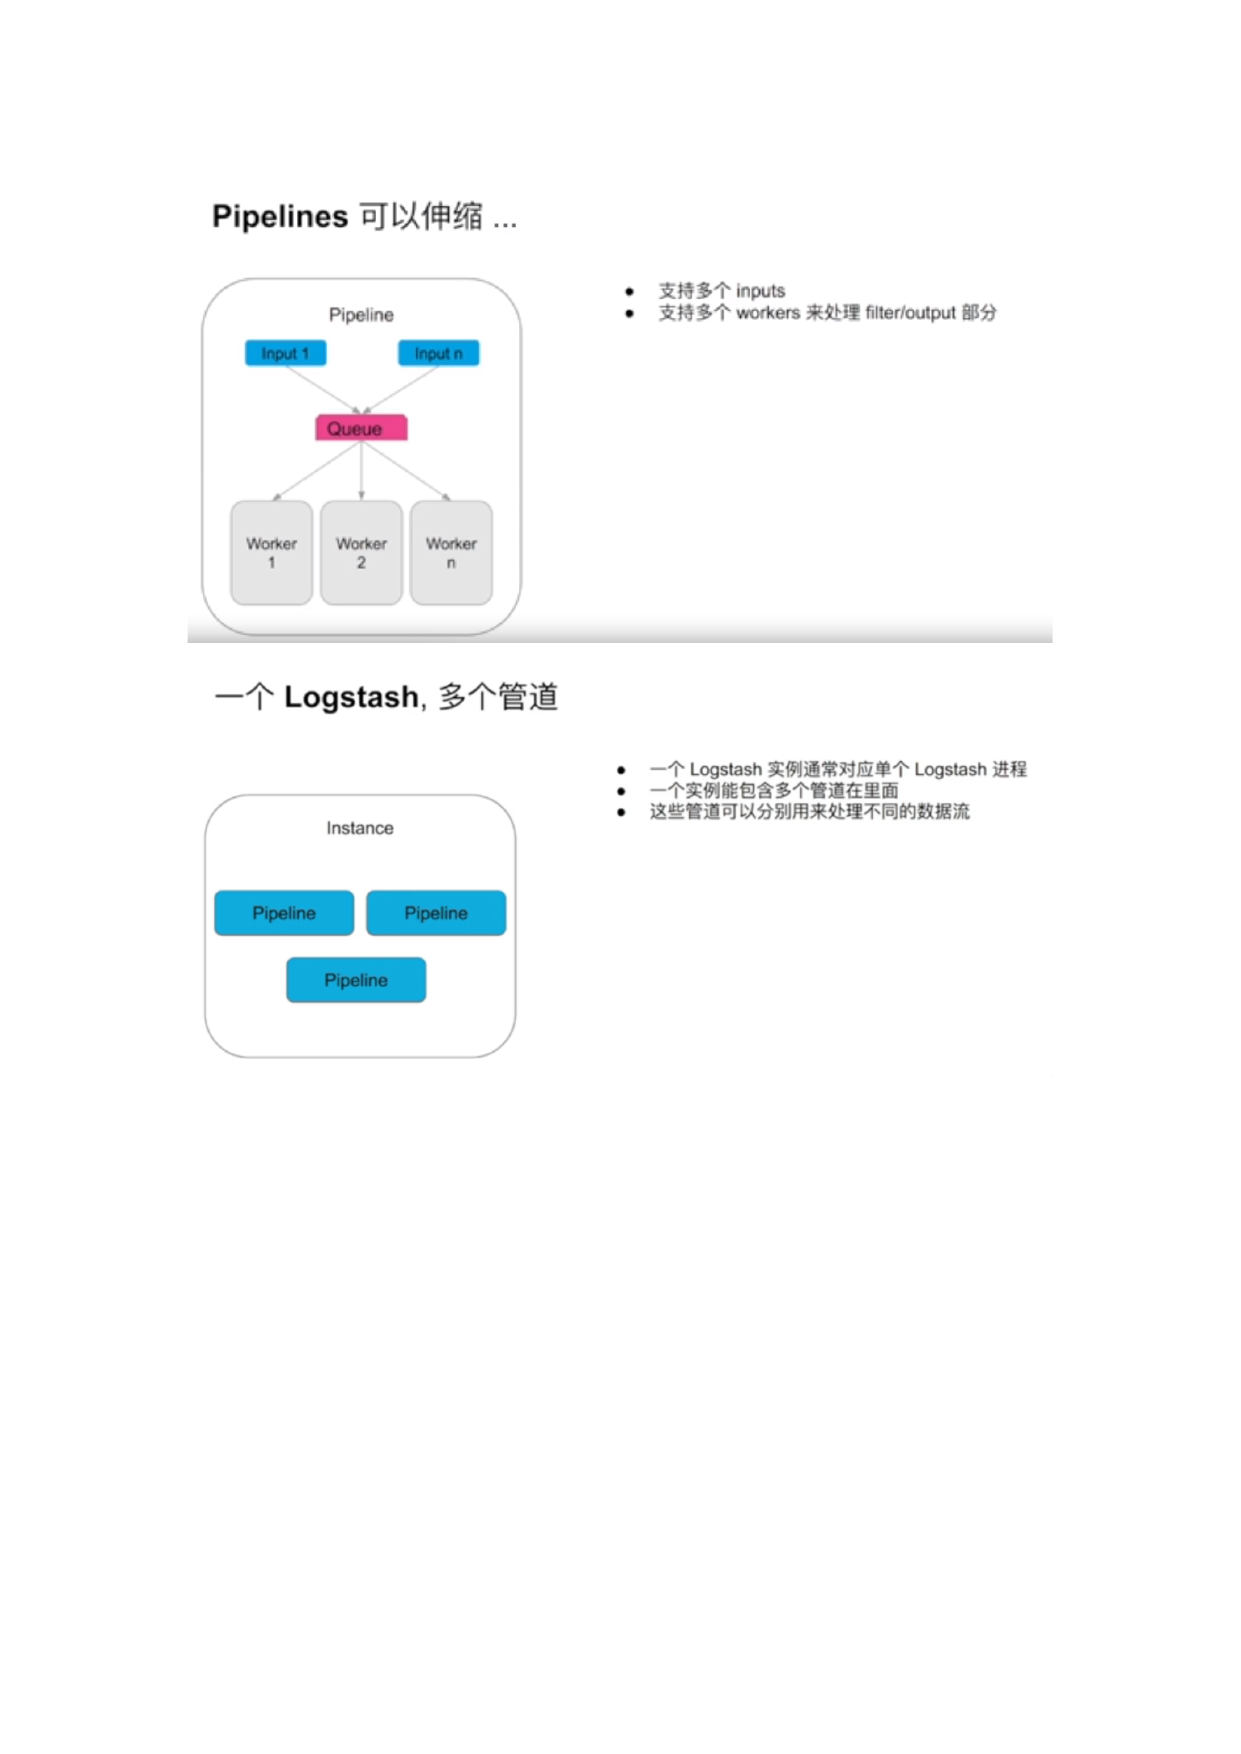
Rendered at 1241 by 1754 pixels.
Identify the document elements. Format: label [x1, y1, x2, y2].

picture [187, 649, 1053, 1077]
picture [187, 162, 1053, 643]
